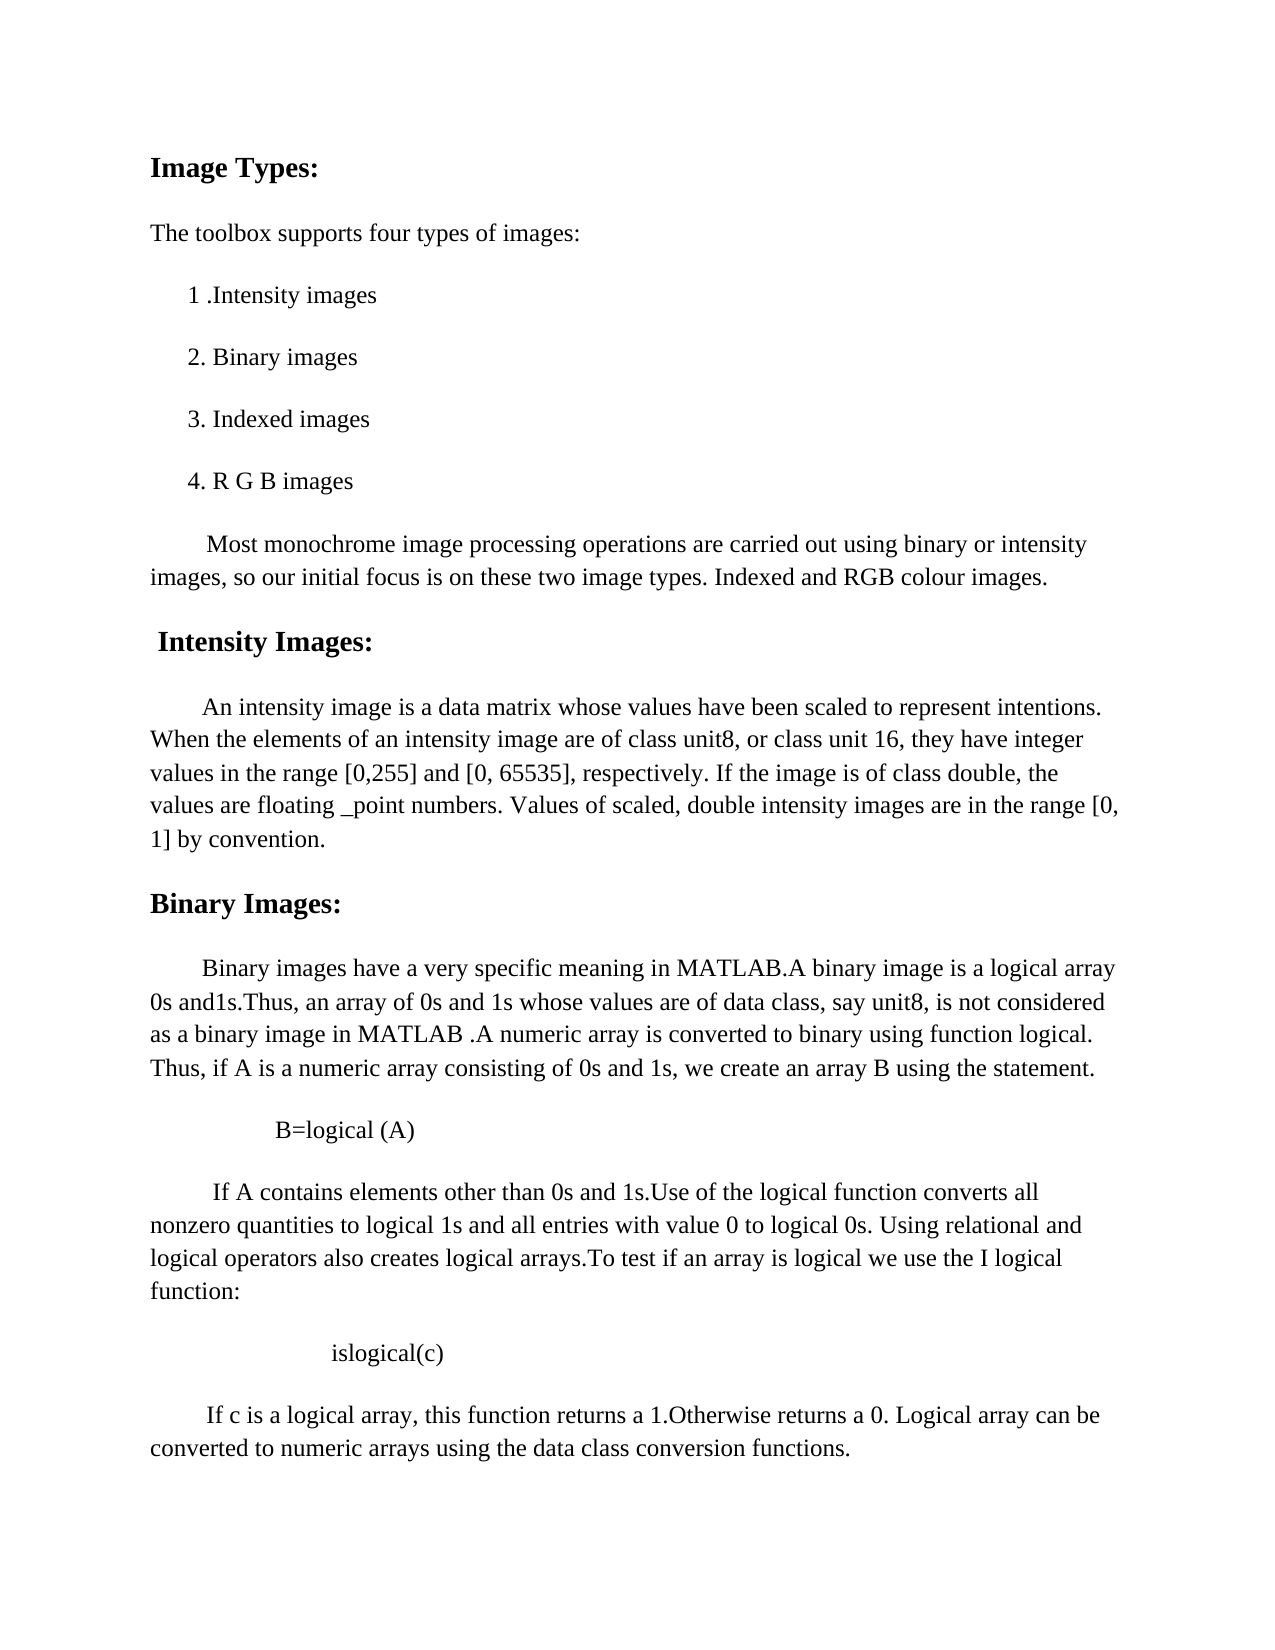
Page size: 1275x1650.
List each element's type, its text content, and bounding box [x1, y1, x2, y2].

text 1 .Intensity images [150, 280, 1125, 309]
text If c is a logical array, this function returns a 1.Otherwise returns a 0. Logical array can be converted to numeric arrays using the data class conversion functions. [150, 1400, 1125, 1462]
text 2. Binary images [150, 342, 1125, 371]
text Binary images have a very specific meaning in MATLAB.A binary image is a logical array 0s and1s.Thus, an array of 0s and 1s whose values are of data class, say unit8, is not considered as a binary image in MATLAB .A numeric array is converted to binary using function logical. Thus, if A is a numeric array consisting of 0s and 1s, we create an array B using the statement. [150, 953, 1125, 1081]
text islogical(c) [150, 1338, 1125, 1367]
text 4. R G B images [150, 466, 1125, 495]
text The toolbox supports four types of images: [150, 218, 1125, 246]
text If A contains elements other than 0s and 1s.Use of the logical function converts all nonzero quantities to logical 1s and all entries with value 0 to logical 0s. Using relational and logical operators also creates logical arrays.To test if an array is logical we use the I logical function: [150, 1177, 1125, 1305]
text Most monochrome image processing operations are carried out using binary or intensity images, so our initial focus is on these two image types. Indexed and RGB colour images. [150, 529, 1125, 590]
text B=logical (A) [150, 1115, 1125, 1143]
text Binary Images: [150, 886, 1125, 919]
text 3. Indexed images [150, 404, 1125, 433]
text Intensity Images: [150, 624, 1125, 657]
text An intensity image is a data matrix whose values have been scaled to represent intentions. When the elements of an intensity image are of class unit8, or class unit 16, they have integer values in the range [0,255] and [0, 65535], respectively. If the image is of class double, the values are floating _point numbers. Values of scaled, double intensity images are in the range [0, 1] by convention. [150, 692, 1125, 852]
text Image Types: [150, 150, 1125, 183]
